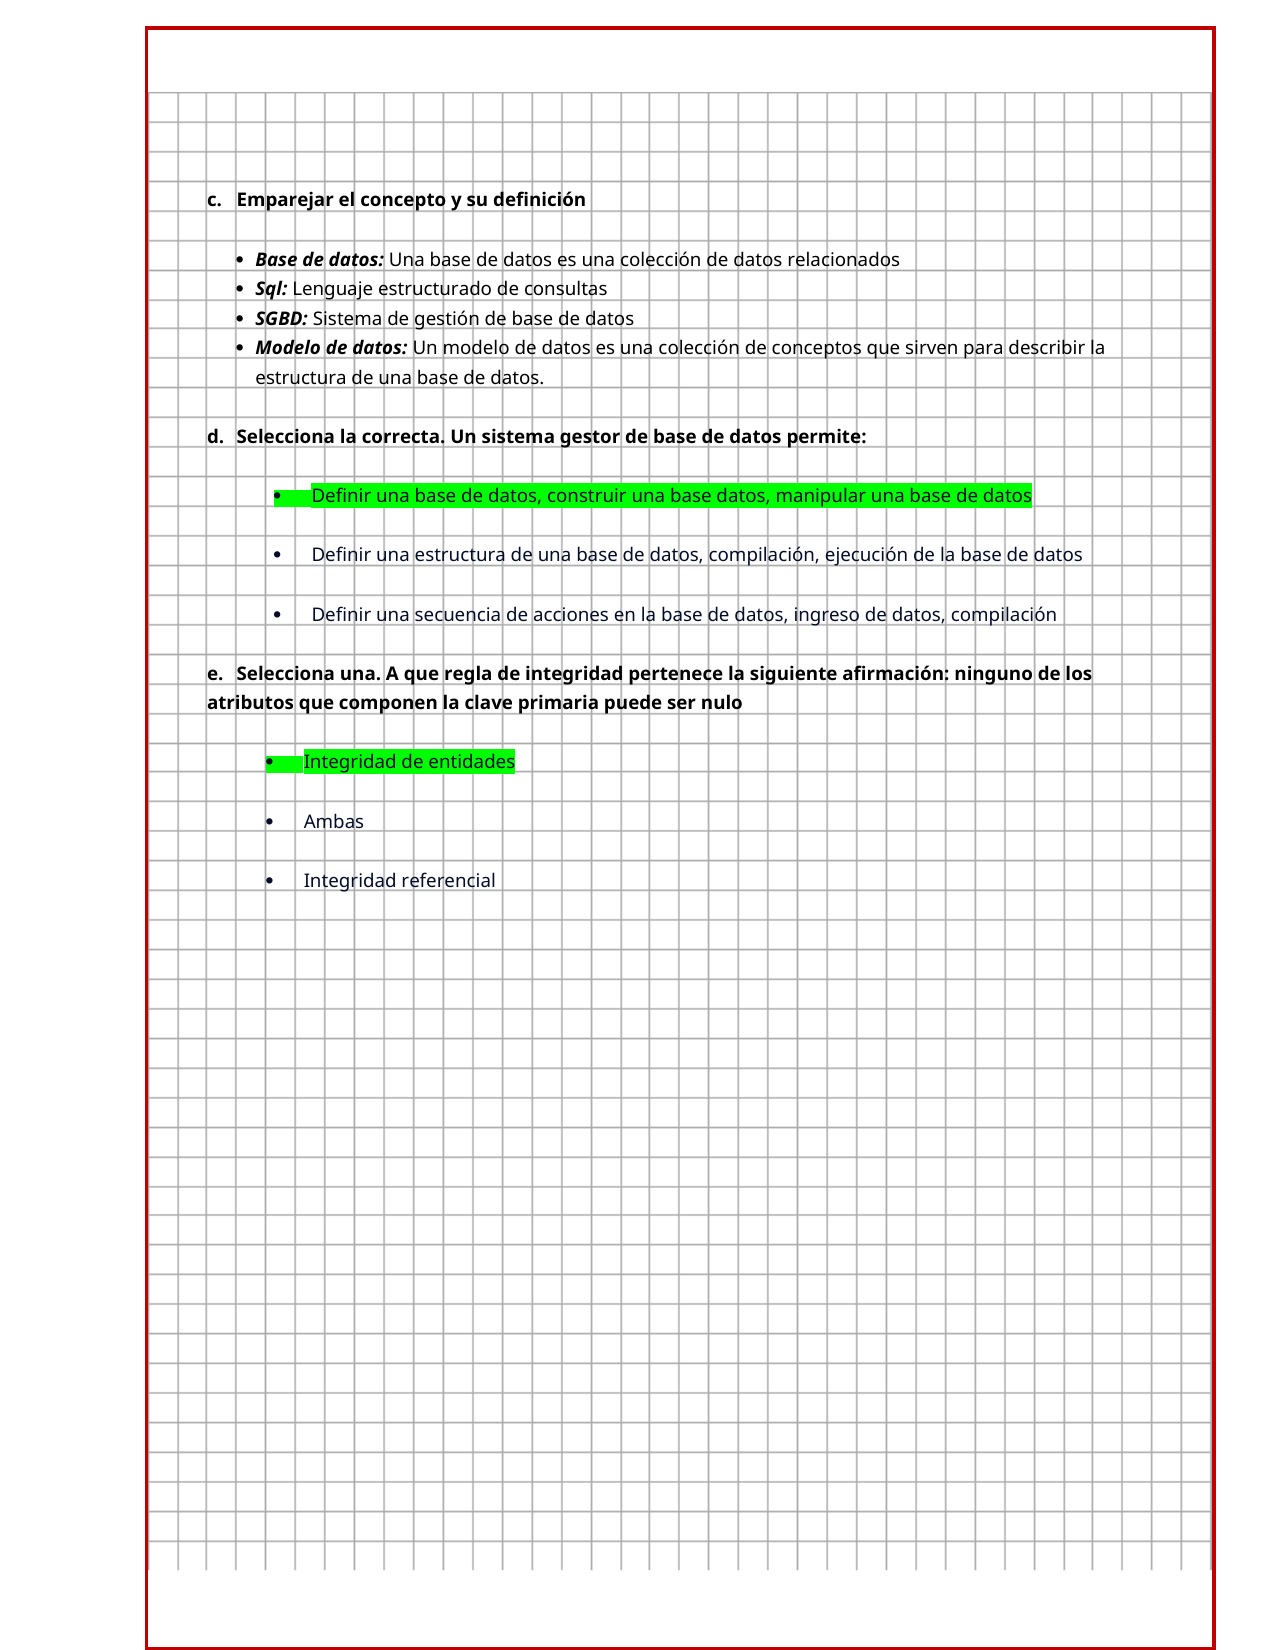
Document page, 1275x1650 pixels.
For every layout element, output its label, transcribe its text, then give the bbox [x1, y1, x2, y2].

list Integridad referencial [266, 864, 1183, 893]
subtitle Base de datos: Una base de datos es una colección de datos relacionados [236, 242, 1183, 272]
picture [148, 92, 1212, 1572]
list Ambas [266, 804, 1183, 834]
subtitle Modelo de datos: Un modelo de datos es una colección de conceptos que sirven para describir la estructura de una base de datos. [236, 331, 1183, 390]
list Definir una base de datos, construir una base datos, manipular una base de datos [274, 479, 1183, 509]
subtitle Selecciona la correcta. Un sistema gestor de base de datos permite: [207, 420, 1183, 449]
subtitle SGBD: Sistema de gestión de base de datos [236, 302, 1183, 331]
subtitle Sql: Lenguaje estructurado de consultas [236, 272, 1183, 302]
list Integridad de entidades [266, 745, 1183, 775]
subtitle Emparejar el concepto y su definición [207, 183, 1183, 213]
list Definir una secuencia de acciones en la base de datos, ingreso de datos, compilación [274, 597, 1183, 627]
subtitle Selecciona una. A que regla de integridad pertenece la siguiente afirmación: ninguno de los atributos que componen la clave primaria puede ser nulo [207, 657, 1183, 716]
list Definir una estructura de una base de datos, compilación, ejecución de la base de datos [274, 538, 1183, 568]
